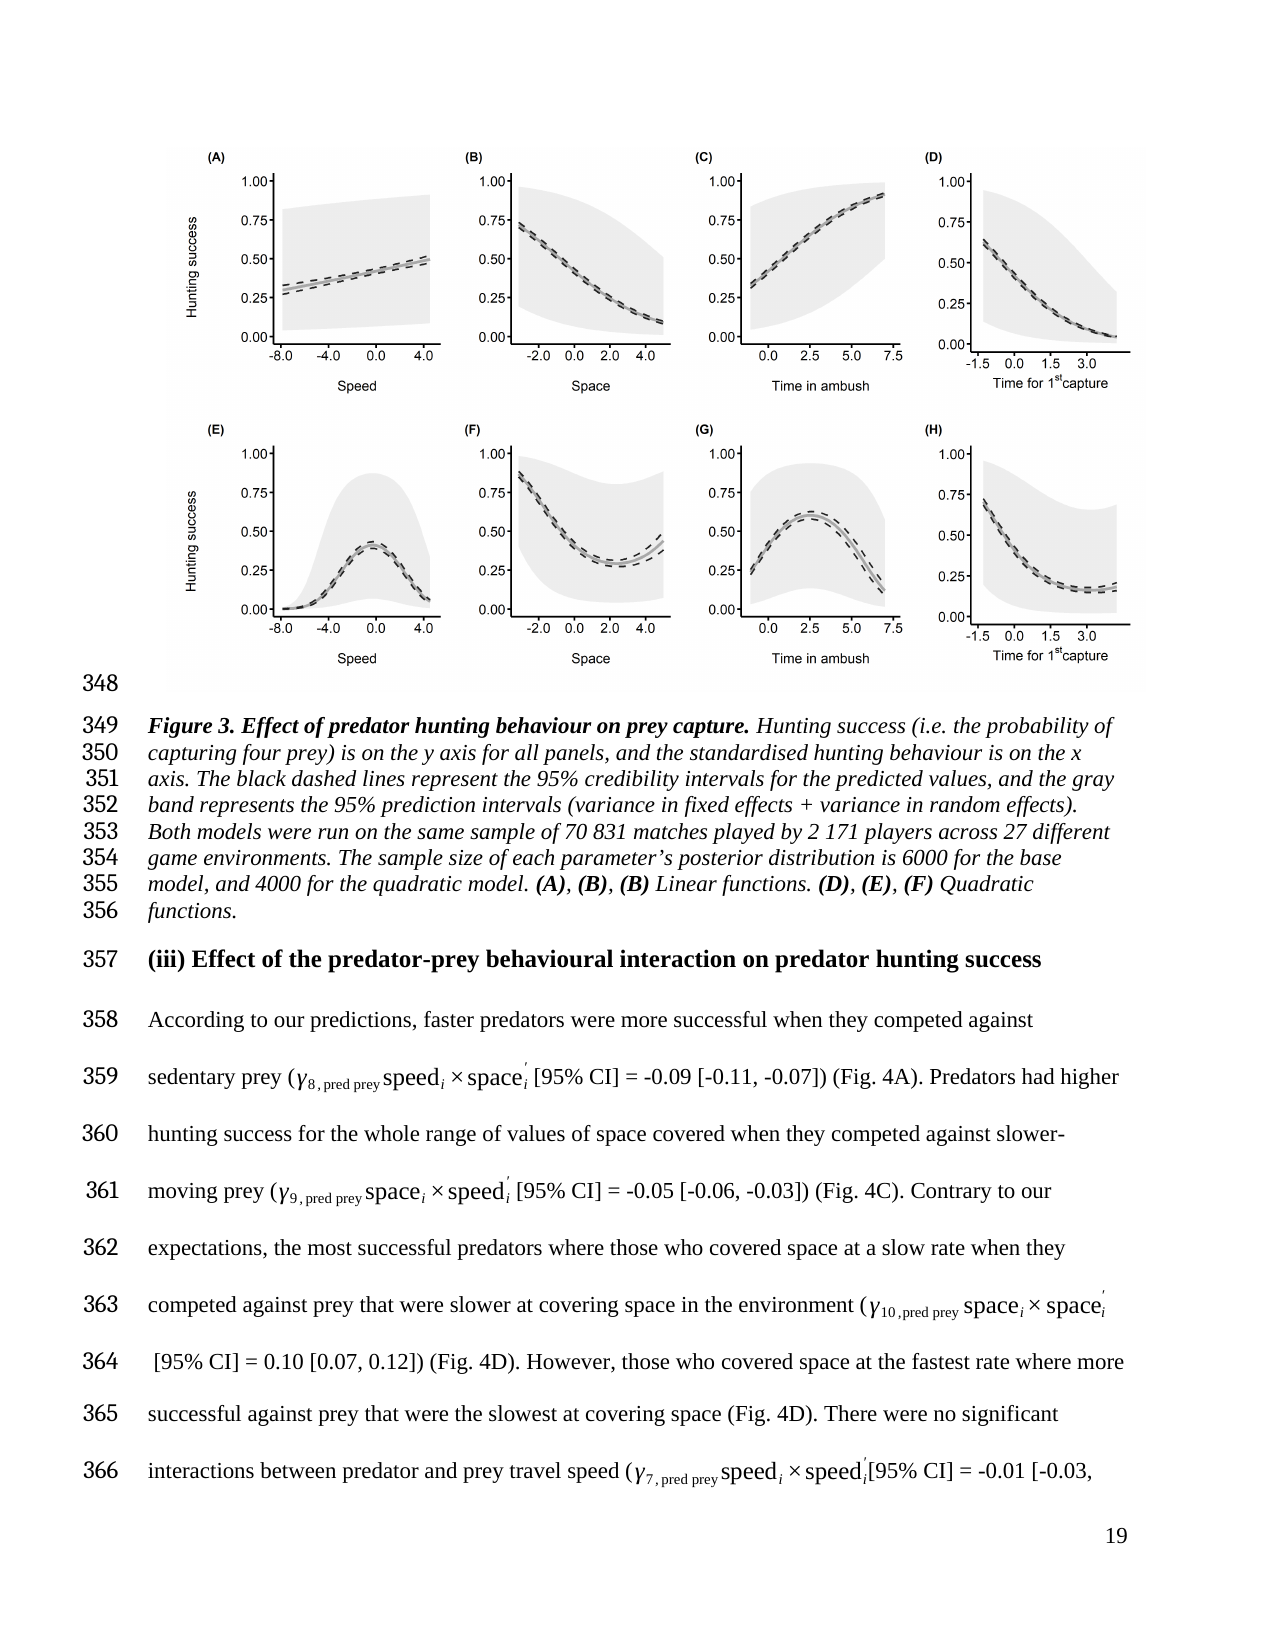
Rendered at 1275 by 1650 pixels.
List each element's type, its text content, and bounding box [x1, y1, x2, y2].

picture [166, 147, 1146, 692]
text Figure 3. Effect of predator hunting behaviour on prey capture. Hunting success (i.e. the probability of capturing four prey) is on the y axis for all panels, and the standardised hunting behaviour is on the x axis. The black dashed lines represent the 95% credibility intervals for the predicted values, and the gray band represents the 95% prediction intervals (variance in fixed effects + variance in random effects). Both models were run on the same sample of 70 831 matches played by 2 171 players across 27 different game environments. The sample size of each parameter’s posterior distribution is 6000 for the base model, and 4000 for the quadratic model. (A), (B), (B) Linear functions. (D), (E), (F) Quadratic functions. [148, 712, 1127, 923]
subtitle (iii) Effect of the predator-prey behavioural interaction on predator hunting success [148, 944, 1127, 973]
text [148, 1006, 1127, 1488]
